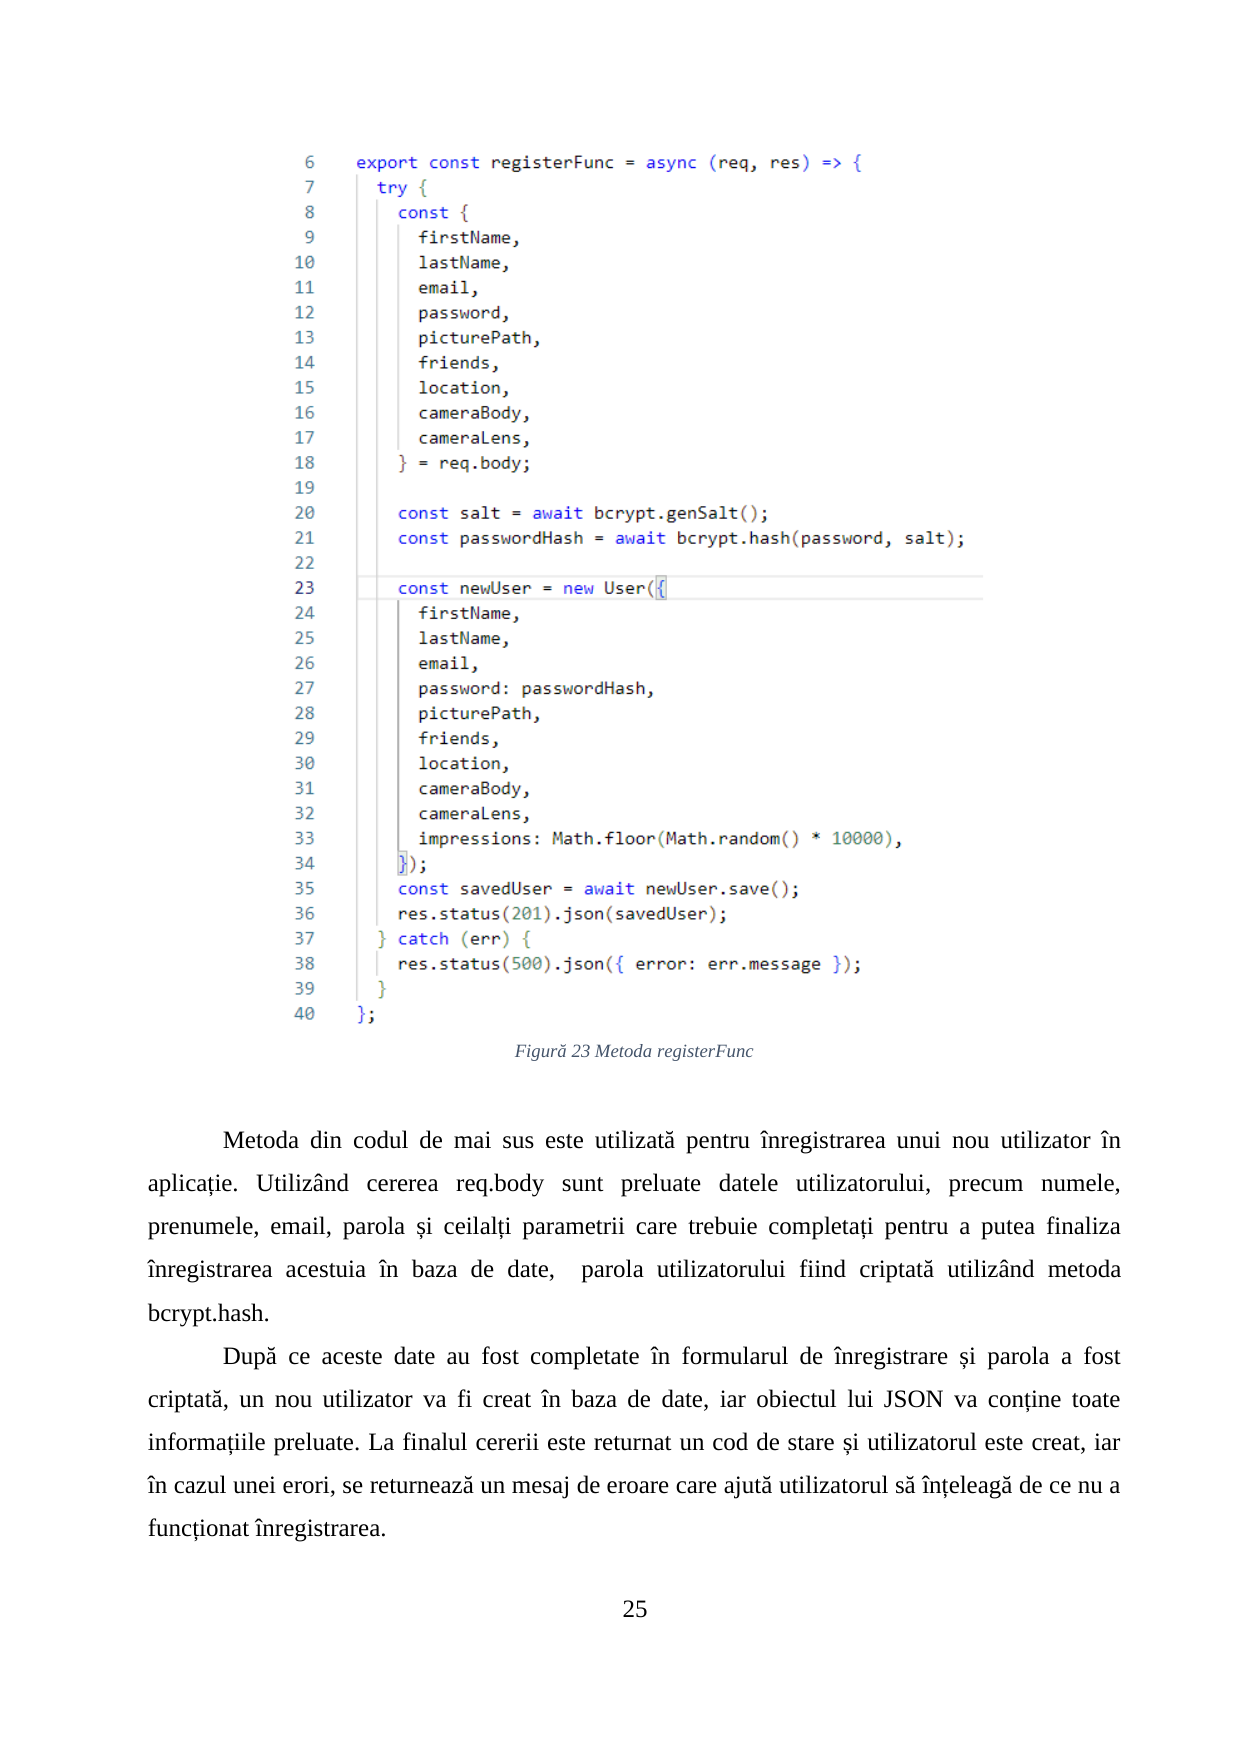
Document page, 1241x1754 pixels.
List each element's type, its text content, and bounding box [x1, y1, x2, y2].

text După ce aceste date au fost completate în formularul de înregistrare și parola a fost criptată, un nou utilizator va fi creat în baza de date, iar obiectul lui JSON va conține toate informațiile preluate. La finalul cererii este returnat un cod de stare și utilizatorul este creat, iar în cazul unei erori, se returnează un mesaj de eroare care ajută utilizatorul să înțeleagă de ce nu a funcționat înregistrarea. [148, 1341, 1122, 1542]
text Metoda din codul de mai sus este utilizată pentru înregistrarea unui nou utilizator în aplicație. Utilizând cererea req.body sunt preluate datele utilizatorului, precum numele, prenumele, email, parola și ceilalți parametrii care trebuie completați pentru a putea finaliza înregistrarea acestuia în baza de date, parola utilizatorului fiind criptată utilizând metoda bcrypt.hash. [148, 1125, 1122, 1326]
picture [286, 147, 984, 1026]
text Figură 23 Metoda registerFunc [148, 1040, 1122, 1061]
